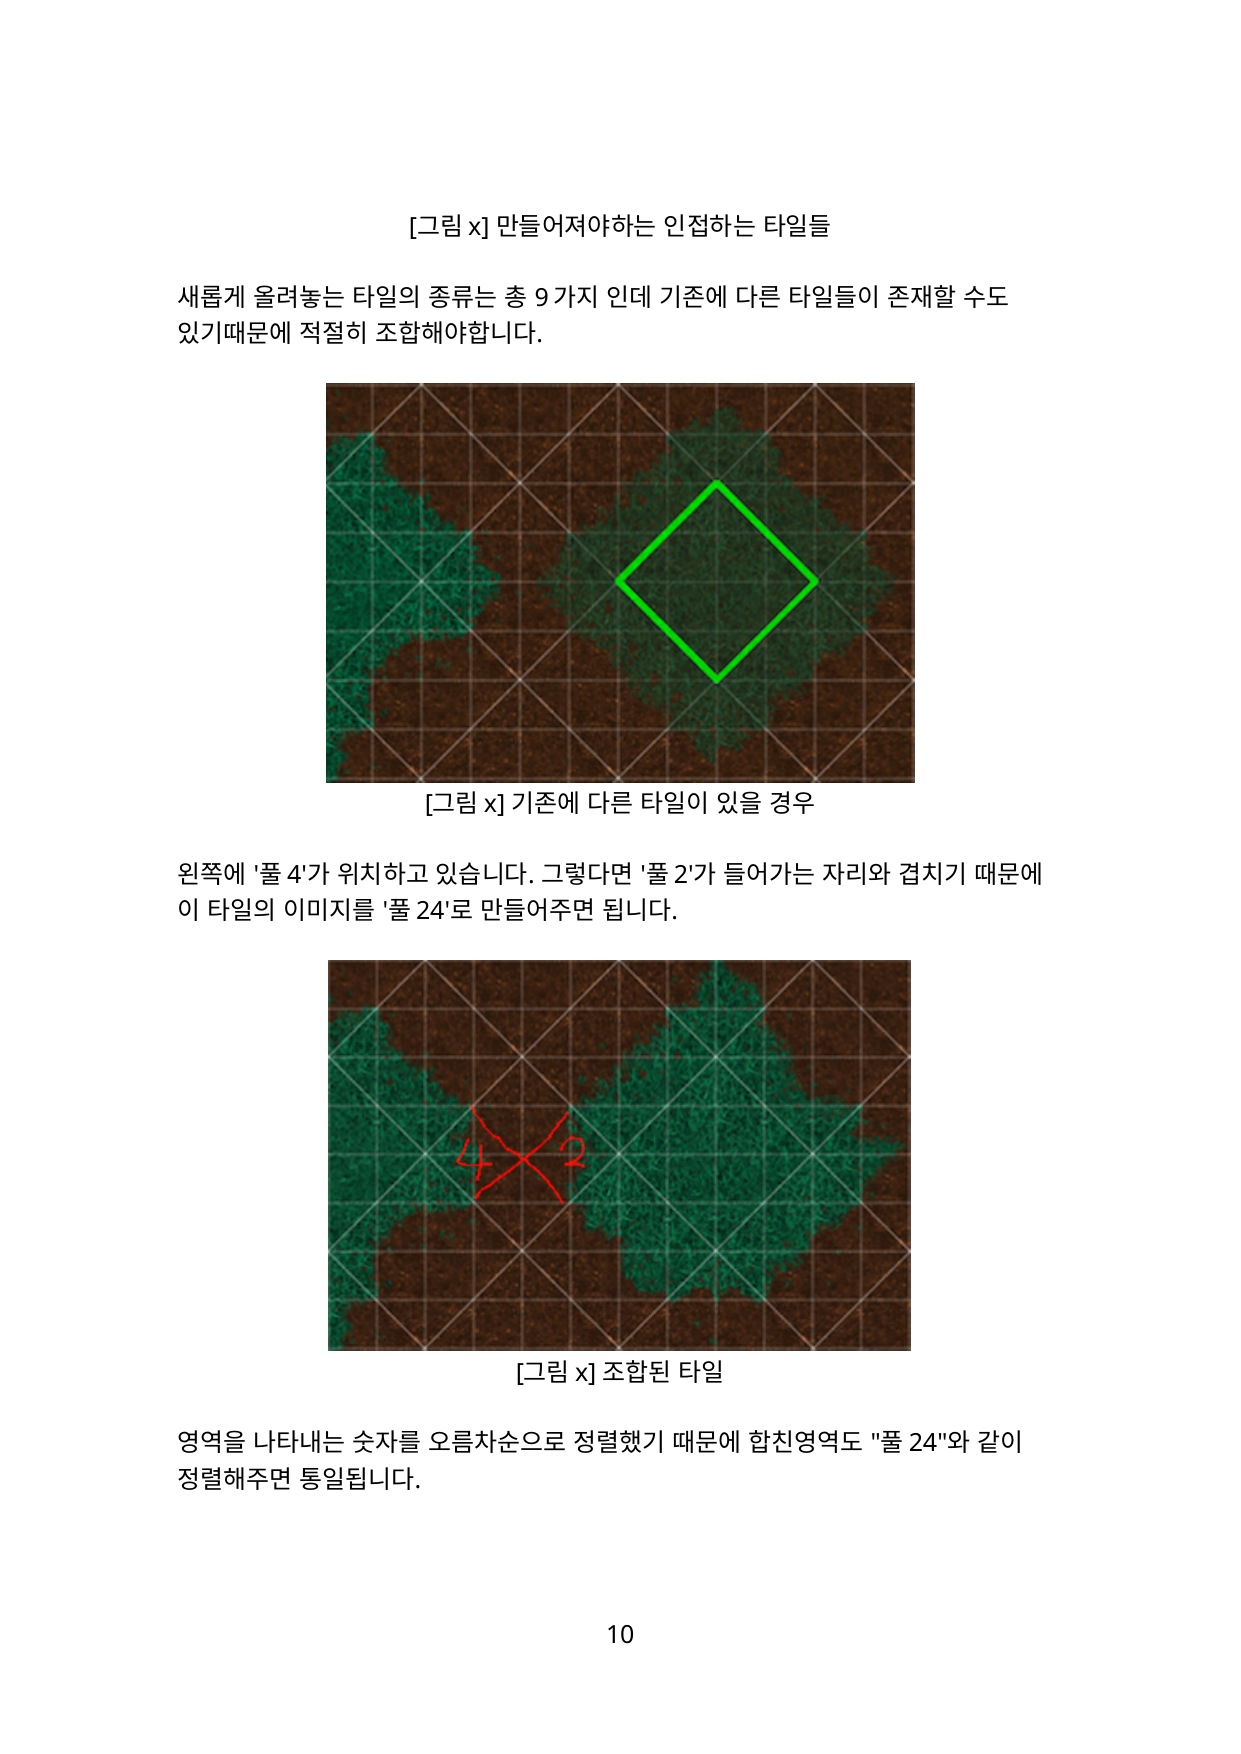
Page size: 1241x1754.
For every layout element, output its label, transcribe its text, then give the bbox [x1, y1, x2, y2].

text 새롭게 올려놓는 타일의 종류는 총 9가지 인데 기존에 다른 타일들이 존재할 수도 있기때문에 적절히 조합해야합니다. [177, 277, 1063, 349]
text [그림x] 조합된 타일 [177, 1353, 1063, 1389]
text 왼쪽에 '풀4'가 위치하고 있습니다. 그렇다면 '풀2'가 들어가는 자리와 겹치기 때문에 이 타일의 이미지를 '풀24'로 만들어주면 됩니다. [177, 854, 1063, 927]
text [그림x] 기존에 다른 타일이 있을 경우 [177, 784, 1063, 820]
text 영역을 나타내는 숫자를 오름차순으로 정렬했기 때문에 합친영역도 "풀24"와 같이 정렬해주면 통일됩니다. [177, 1423, 1063, 1495]
text [그림x] 만들어져야하는 인접하는 타일들 [177, 207, 1063, 243]
picture [328, 960, 911, 1351]
picture [326, 383, 915, 783]
